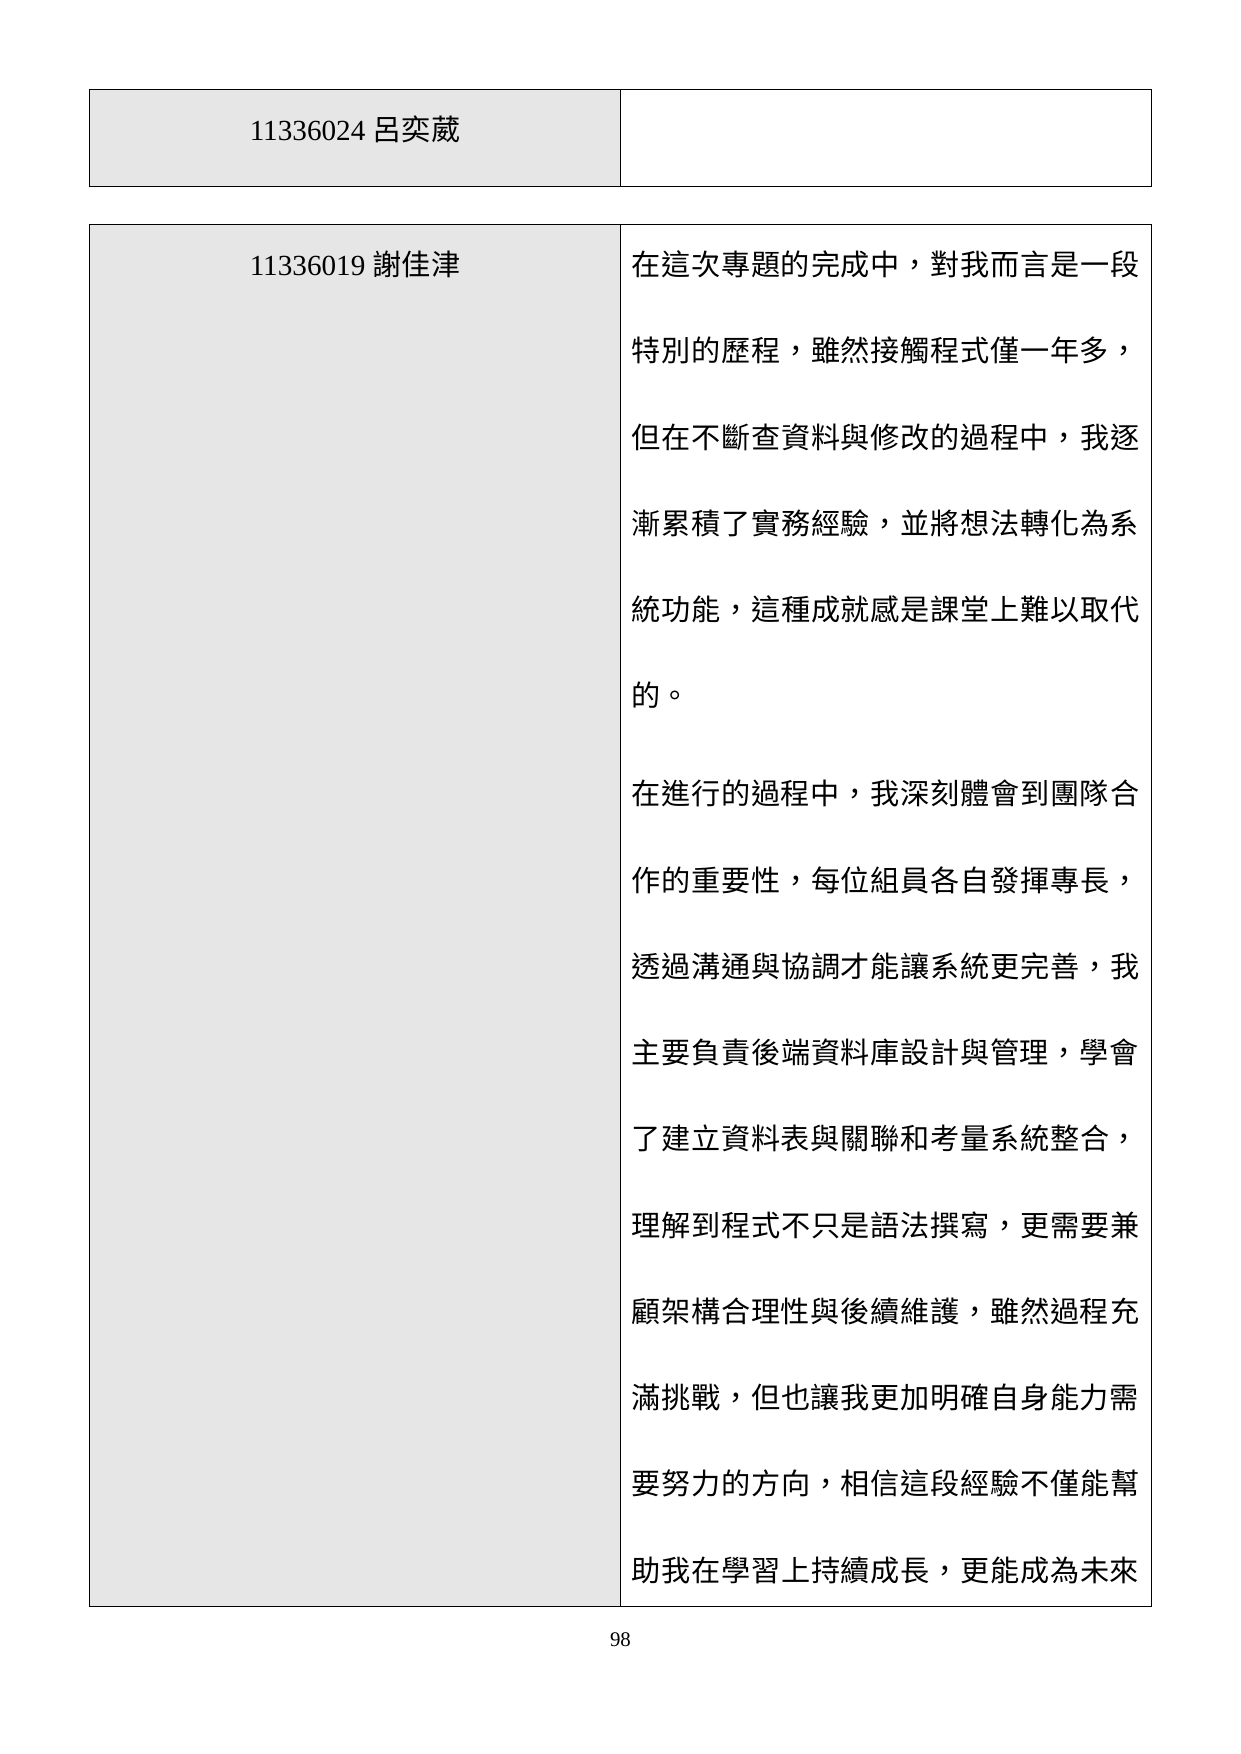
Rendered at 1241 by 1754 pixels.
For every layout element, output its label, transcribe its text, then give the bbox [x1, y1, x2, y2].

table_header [621, 225, 1151, 1606]
table_header [621, 90, 1151, 186]
table_header 11336019 謝佳津 [90, 225, 620, 1606]
table_header 11336024 呂奕葳 [90, 90, 620, 186]
